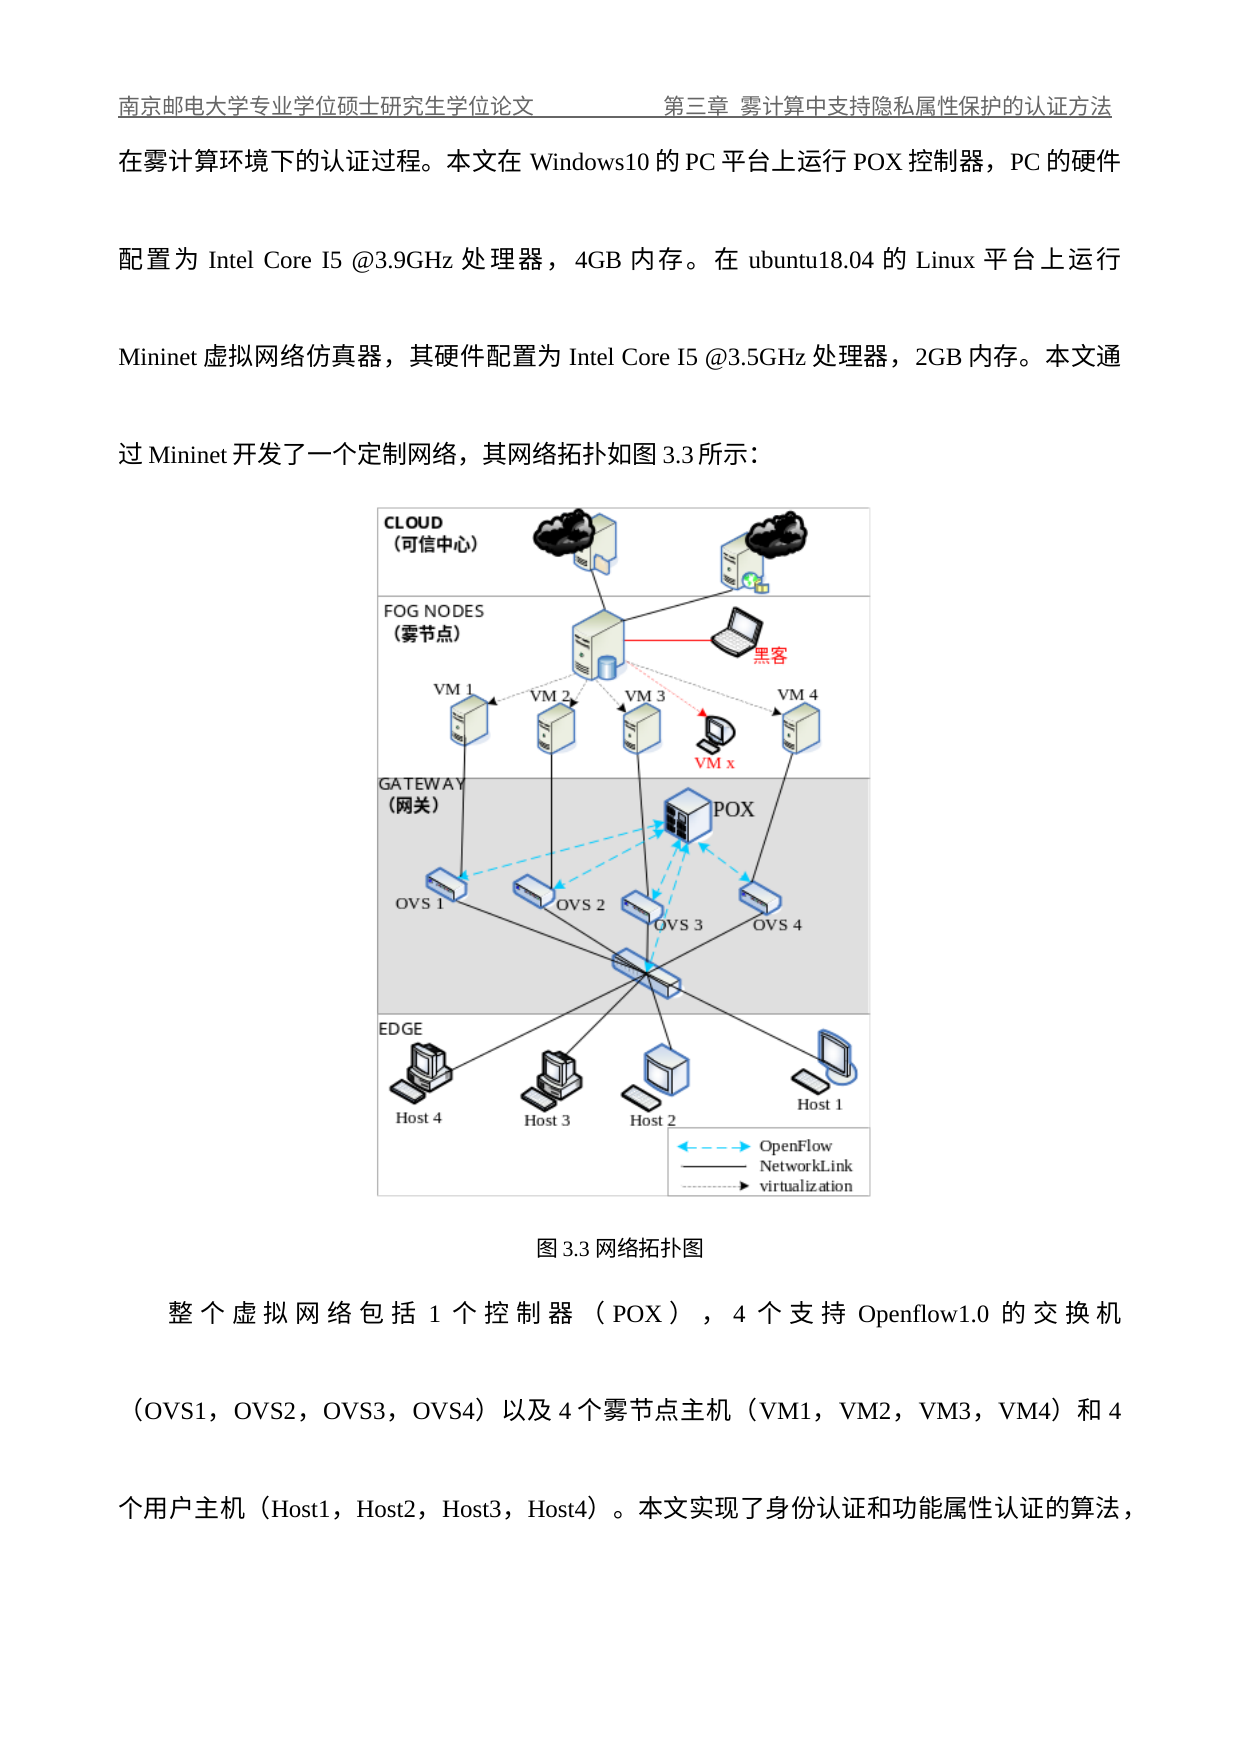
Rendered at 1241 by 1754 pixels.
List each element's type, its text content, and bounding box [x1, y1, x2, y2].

text 图3.3 网络拓扑图 [118, 1230, 1122, 1263]
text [118, 1279, 1122, 1539]
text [118, 127, 1122, 485]
